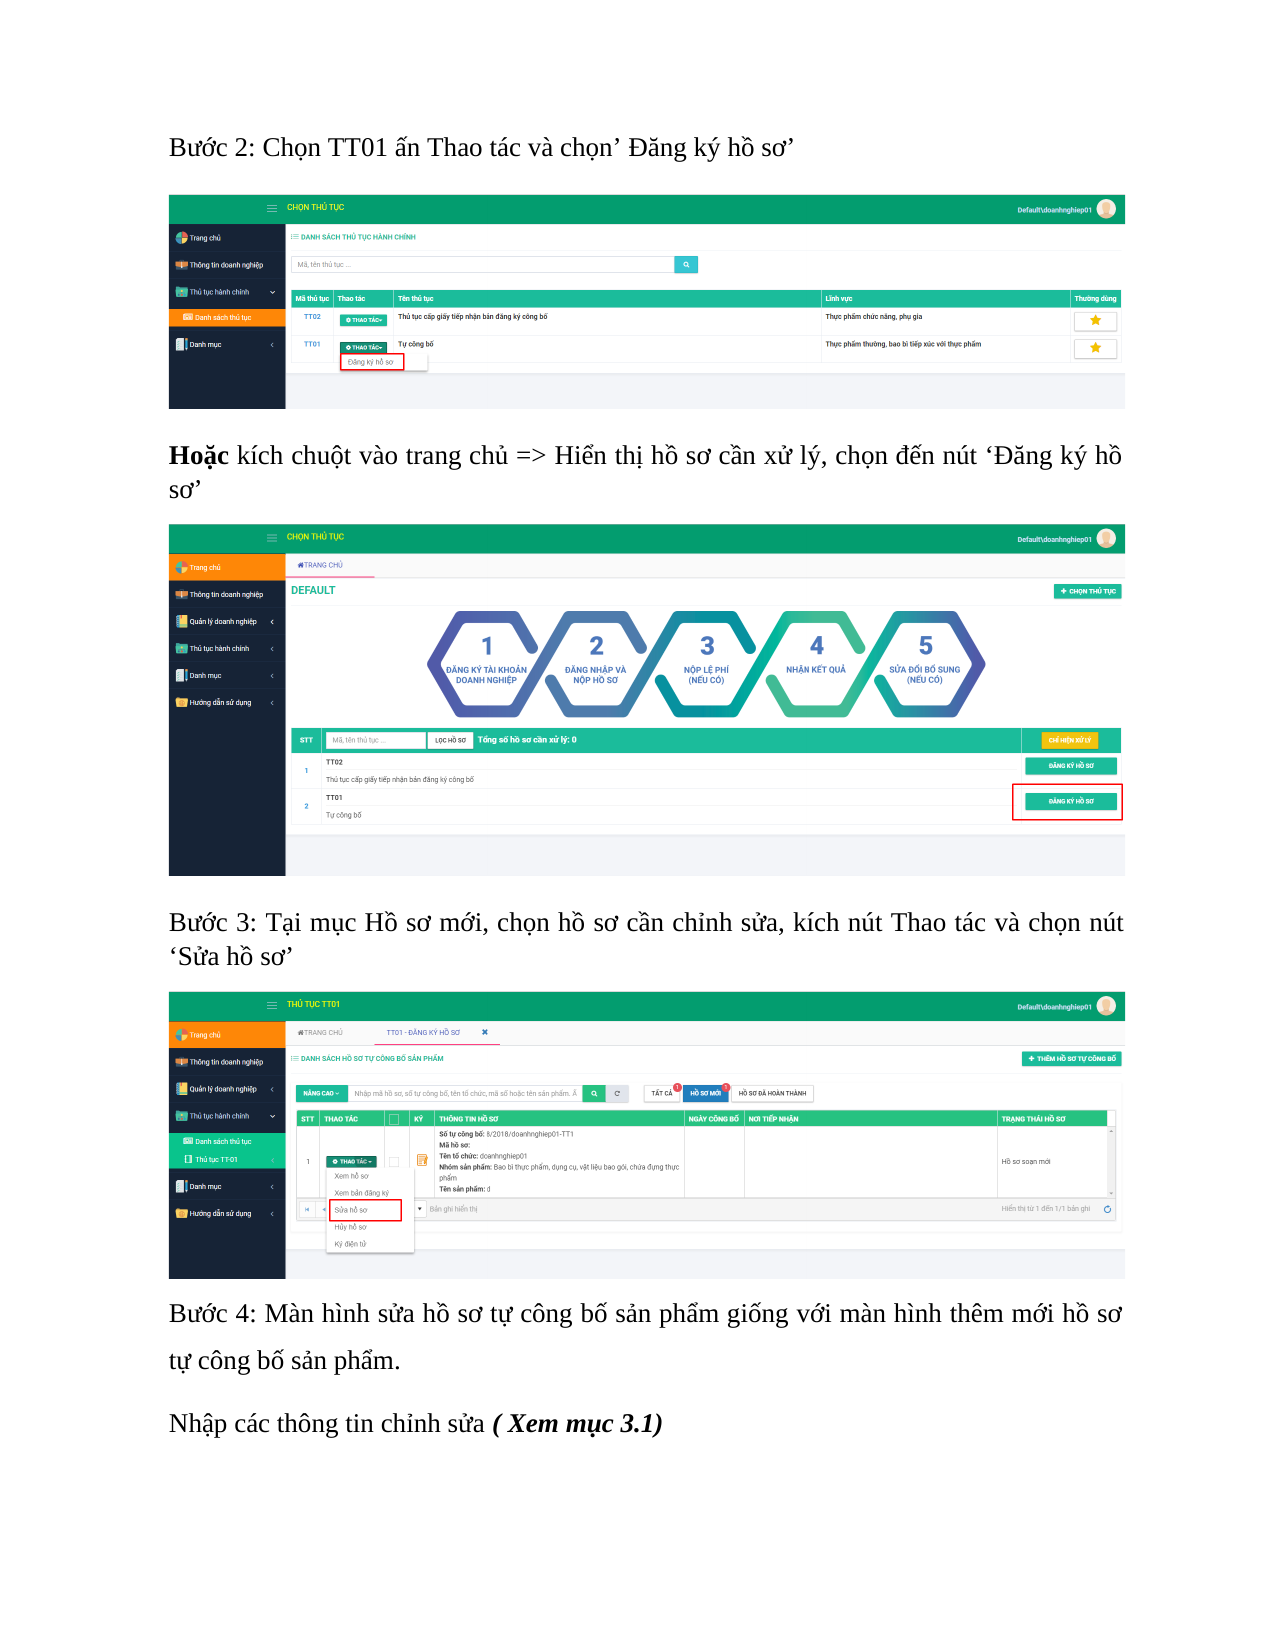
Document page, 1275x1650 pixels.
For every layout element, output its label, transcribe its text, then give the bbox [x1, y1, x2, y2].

picture [168, 523, 1125, 876]
text Bước 4: Màn hình sửa hồ sơ tự công bố sản phẩm giống với màn hình thêm mới hồ sơ tự công bố sản phẩm. [169, 1297, 1125, 1375]
picture [168, 990, 1125, 1279]
text Nhập các thông tin chỉnh sửa ( Xem mục 3.1) [169, 1407, 1125, 1438]
picture [168, 194, 1125, 409]
text Bước 2: Chọn TT01 ấn Thao tác và chọn’ Đăng ký hồ sơ’ [169, 131, 1125, 162]
text Bước 3: Tại mục Hồ sơ mới, chọn hồ sơ cần chỉnh sửa, kích nút Thao tác và chọn nút ‘Sửa hồ sơ’ [169, 906, 1125, 971]
text Hoặc kích chuột vào trang chủ => Hiển thị hồ sơ cần xử lý, chọn đến nút ‘Đăng ký hồ sơ’ [169, 439, 1125, 504]
